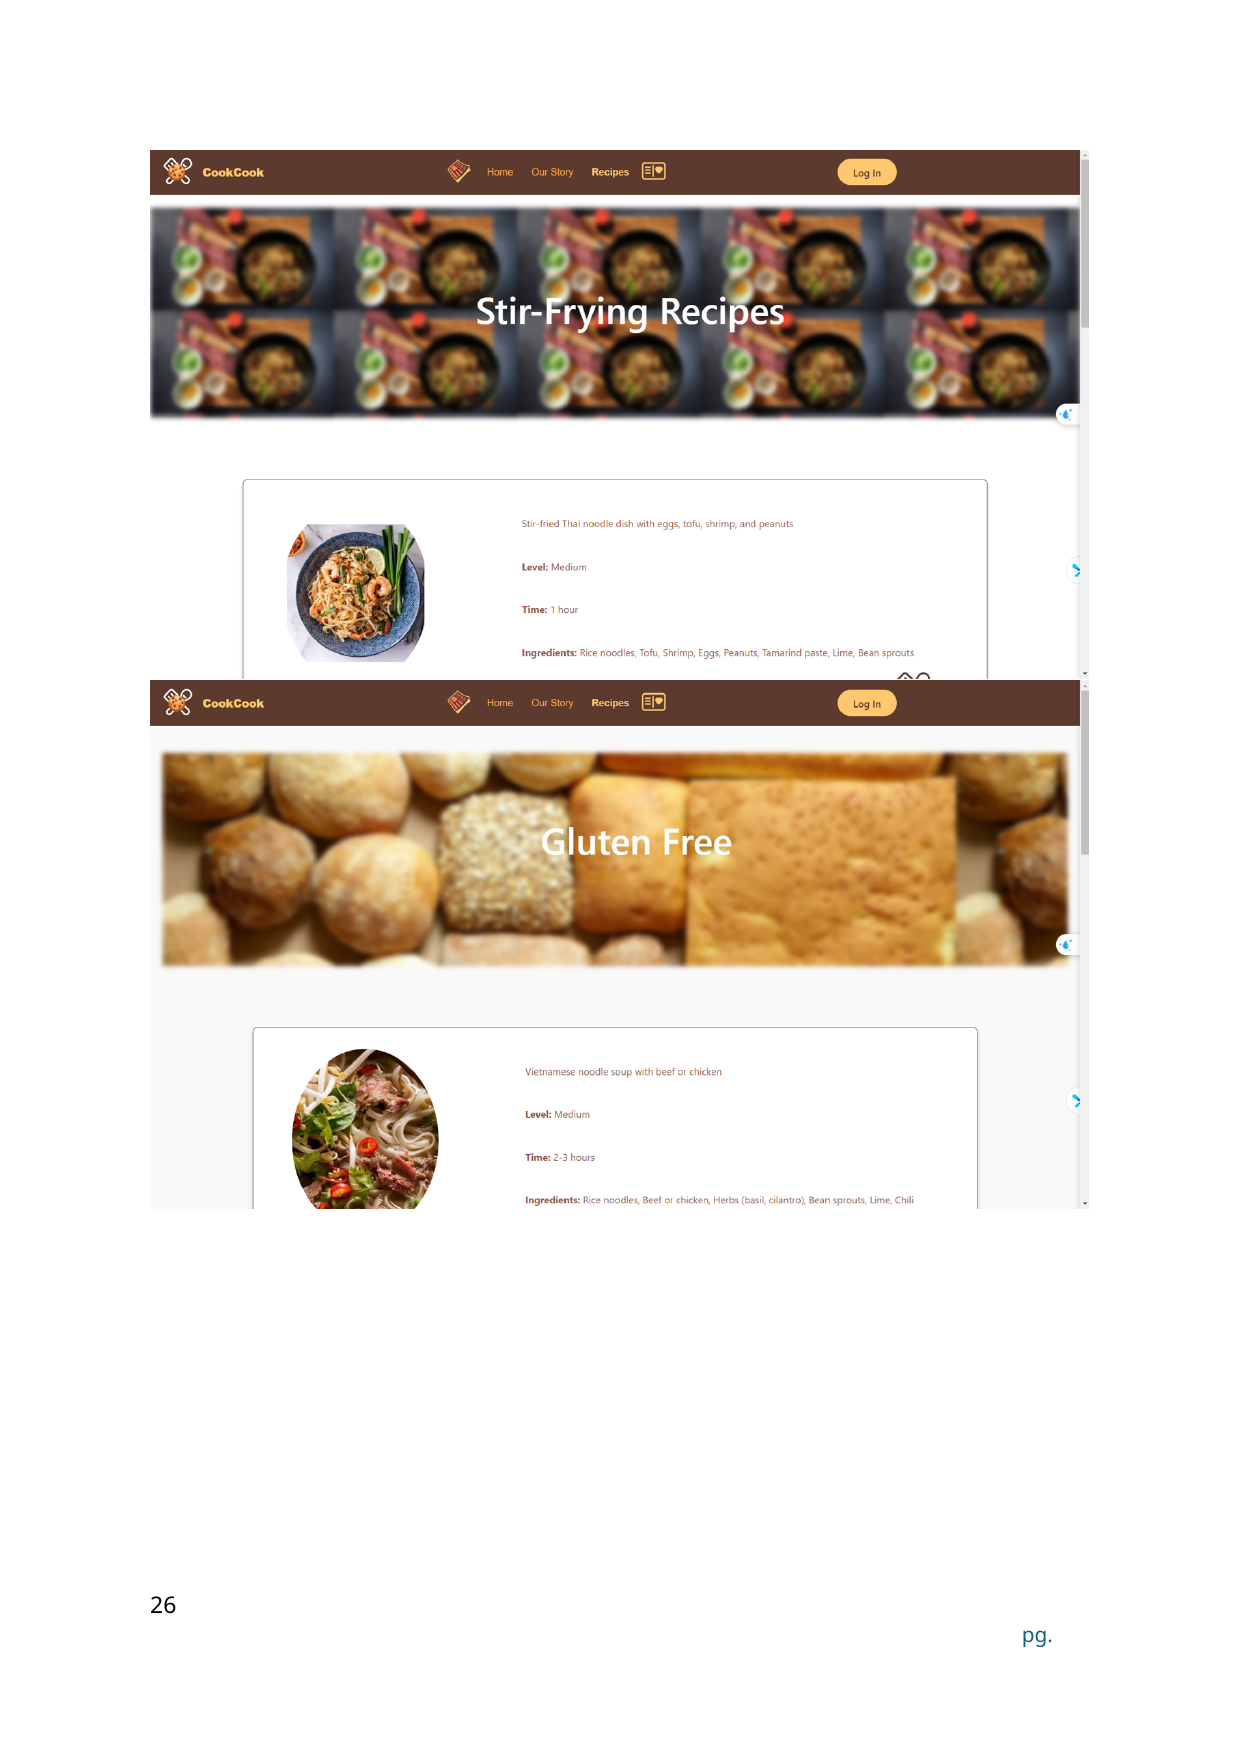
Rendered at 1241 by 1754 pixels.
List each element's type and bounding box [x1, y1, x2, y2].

picture [150, 150, 1089, 679]
picture [150, 680, 1089, 1209]
